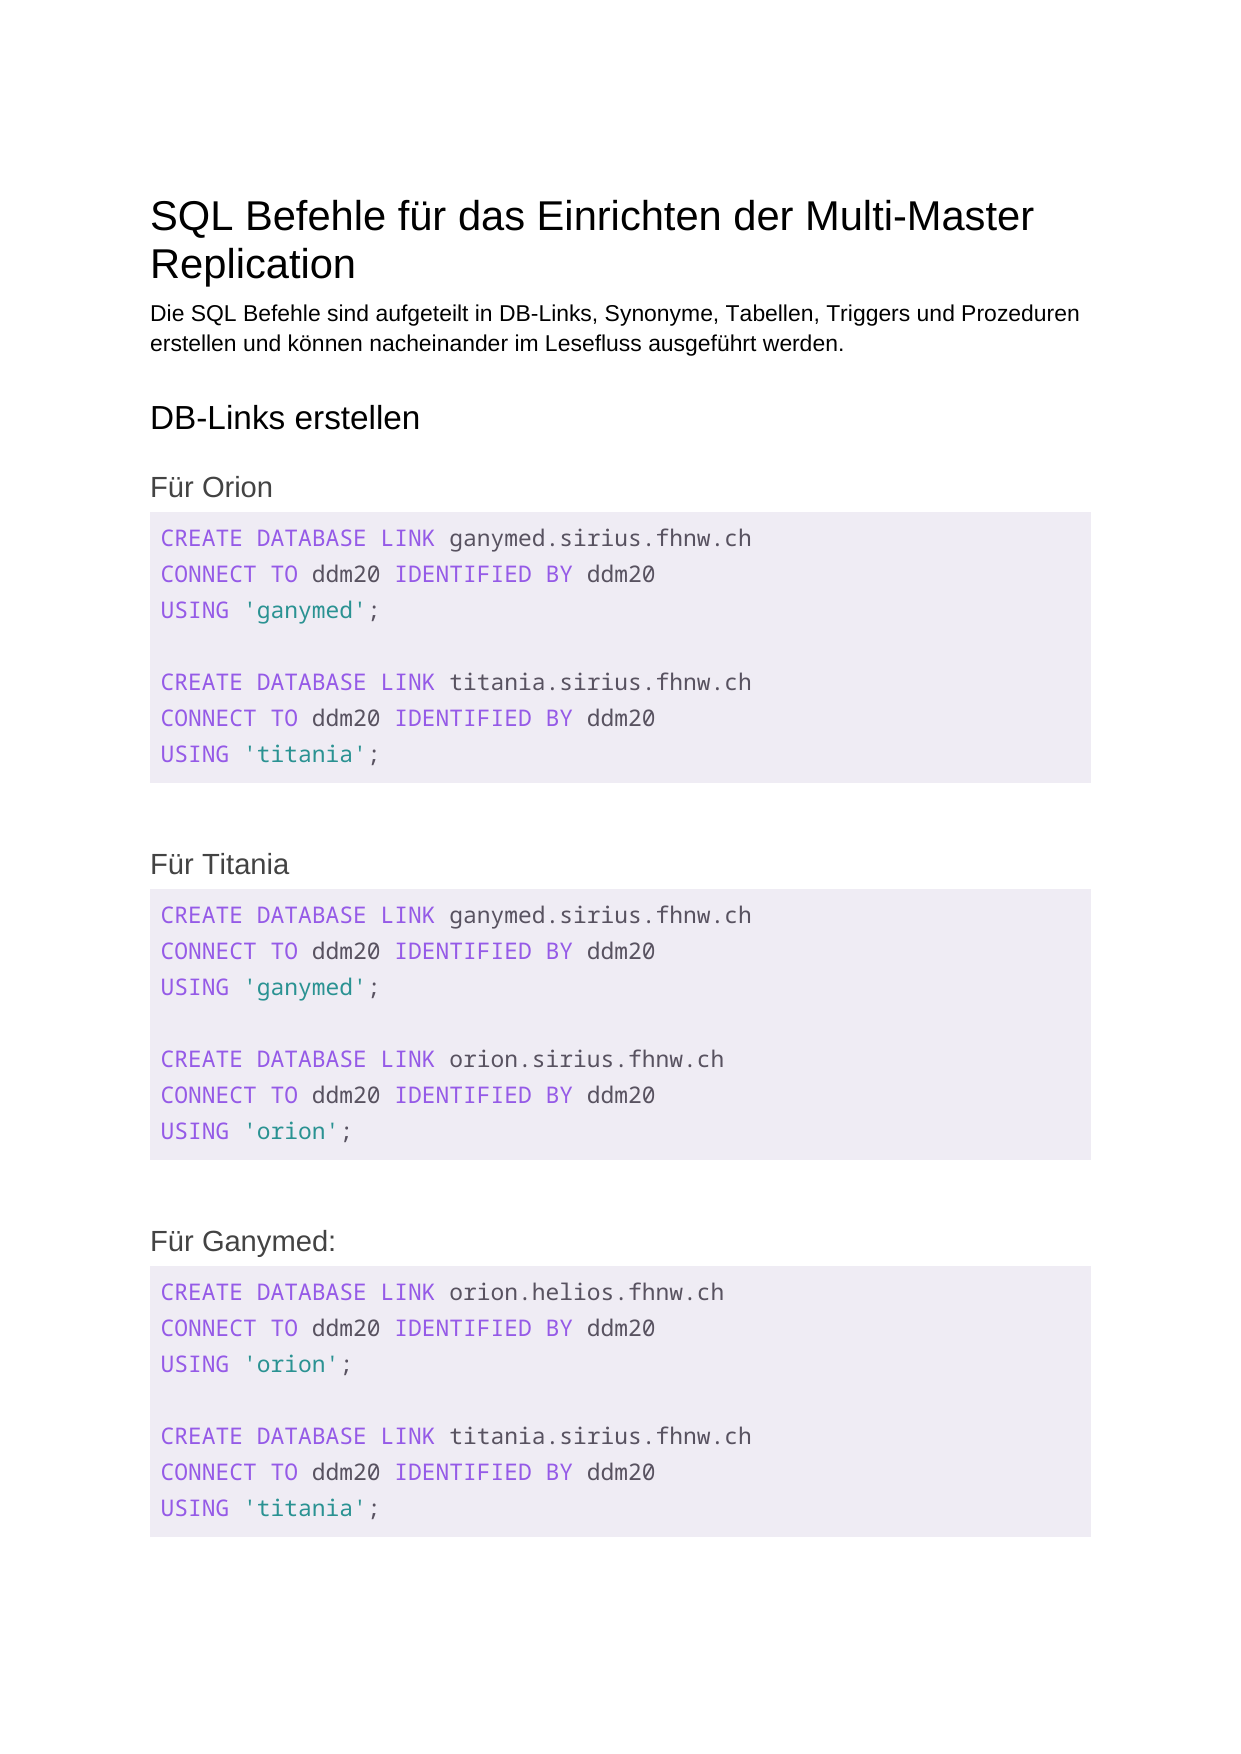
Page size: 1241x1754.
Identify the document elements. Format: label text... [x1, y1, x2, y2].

subtitle Für Ganymed: [150, 1224, 1090, 1257]
subtitle DB-Links erstellen [150, 398, 1090, 436]
subtitle SQL Befehle für das Einrichten der Multi-Master Replication [150, 192, 1090, 287]
text Die SQL Befehle sind aufgeteilt in DB-Links, Synonyme, Tabellen, Triggers und Prozeduren erstellen und können nacheinander im Lesefluss ausgeführt werden. [150, 300, 1090, 357]
table_header CREATE DATABASE LINK ganymed.sirius.fhnw.ch CONNECT TO ddm20 IDENTIFIED BY ddm20 USING 'ganymed'; CREATE DATABASE LINK orion.sirius.fhnw.ch CONNECT TO ddm20 IDENTIFIED BY ddm20 USING 'orion'; [150, 889, 1091, 1160]
table_header CREATE DATABASE LINK ganymed.sirius.fhnw.ch CONNECT TO ddm20 IDENTIFIED BY ddm20 USING 'ganymed'; CREATE DATABASE LINK titania.sirius.fhnw.ch CONNECT TO ddm20 IDENTIFIED BY ddm20 USING 'titania'; [150, 512, 1091, 783]
subtitle Für Orion [150, 470, 1090, 503]
subtitle Für Titania [150, 847, 1090, 880]
table_header CREATE DATABASE LINK orion.helios.fhnw.ch CONNECT TO ddm20 IDENTIFIED BY ddm20 USING 'orion'; CREATE DATABASE LINK titania.sirius.fhnw.ch CONNECT TO ddm20 IDENTIFIED BY ddm20 USING 'titania'; [150, 1266, 1091, 1537]
